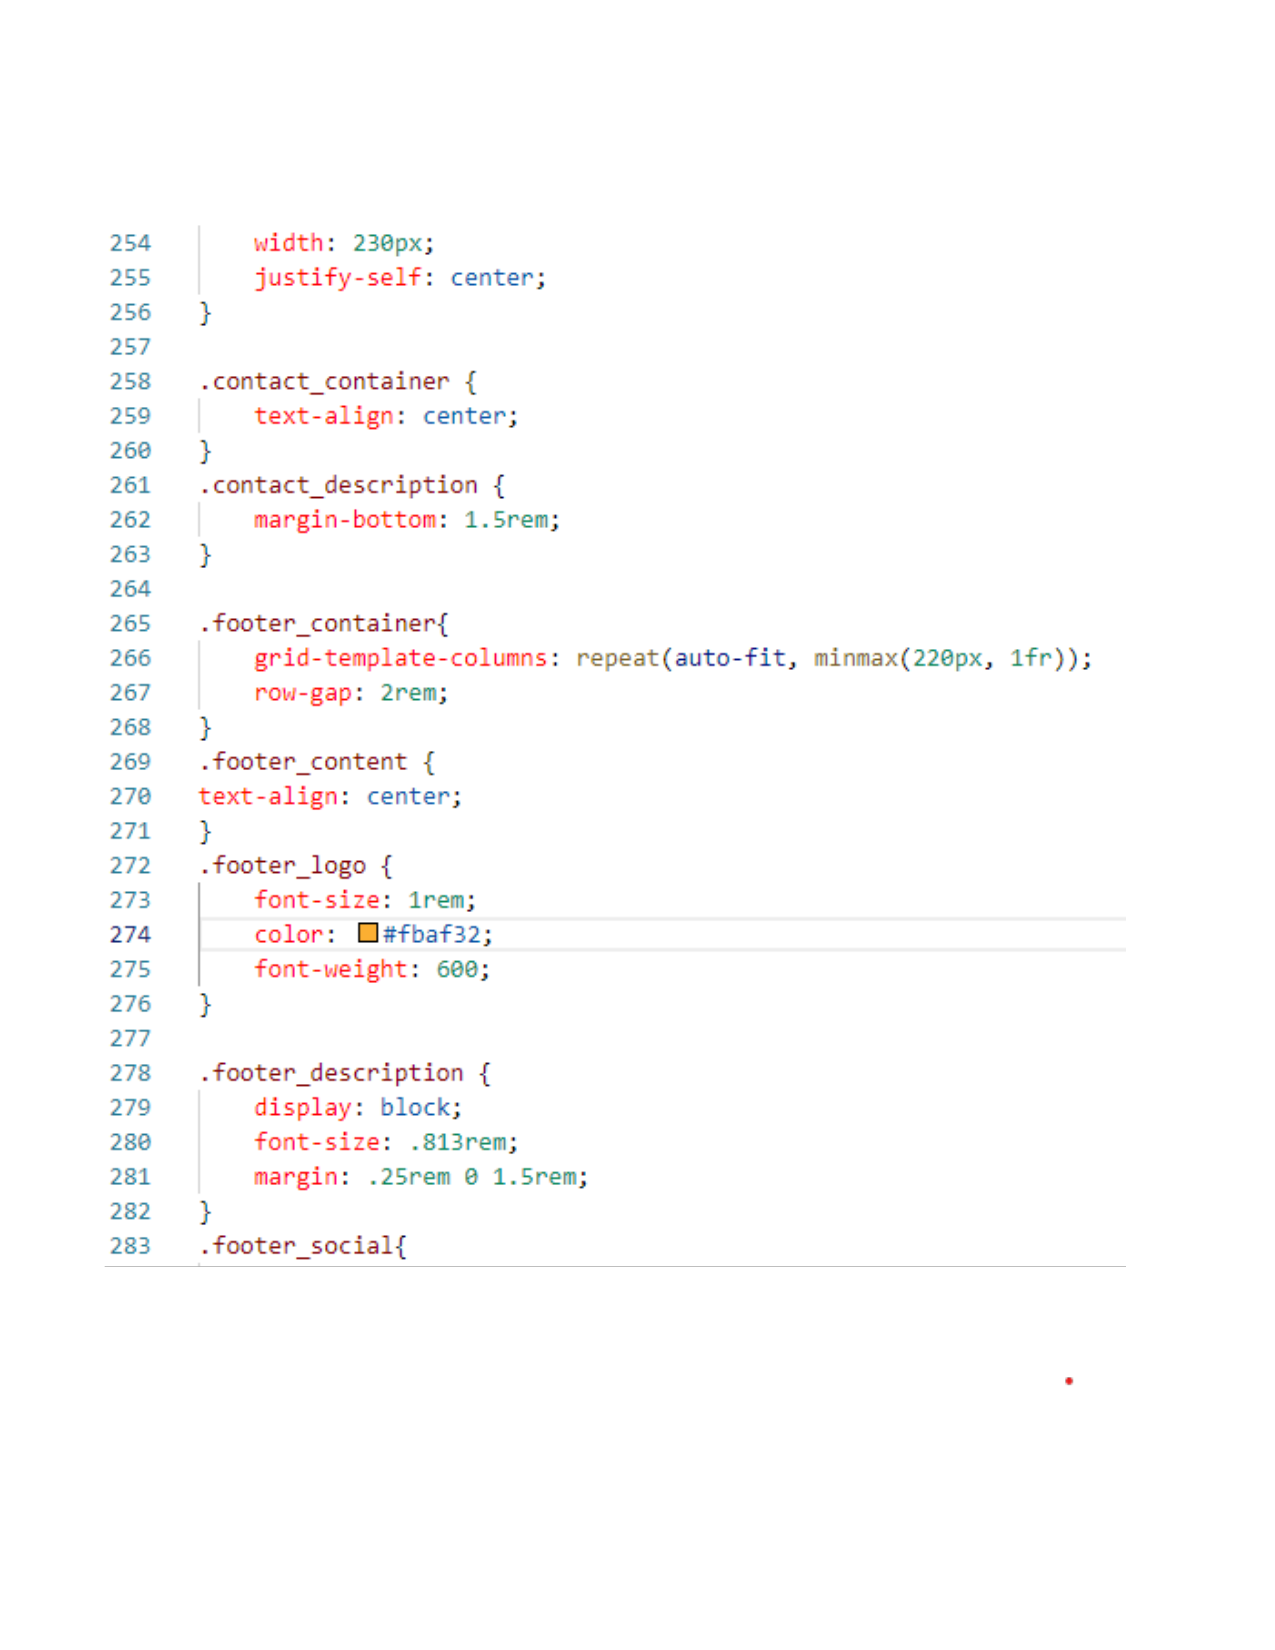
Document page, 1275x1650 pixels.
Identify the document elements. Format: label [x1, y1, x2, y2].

picture [104, 225, 1126, 1387]
